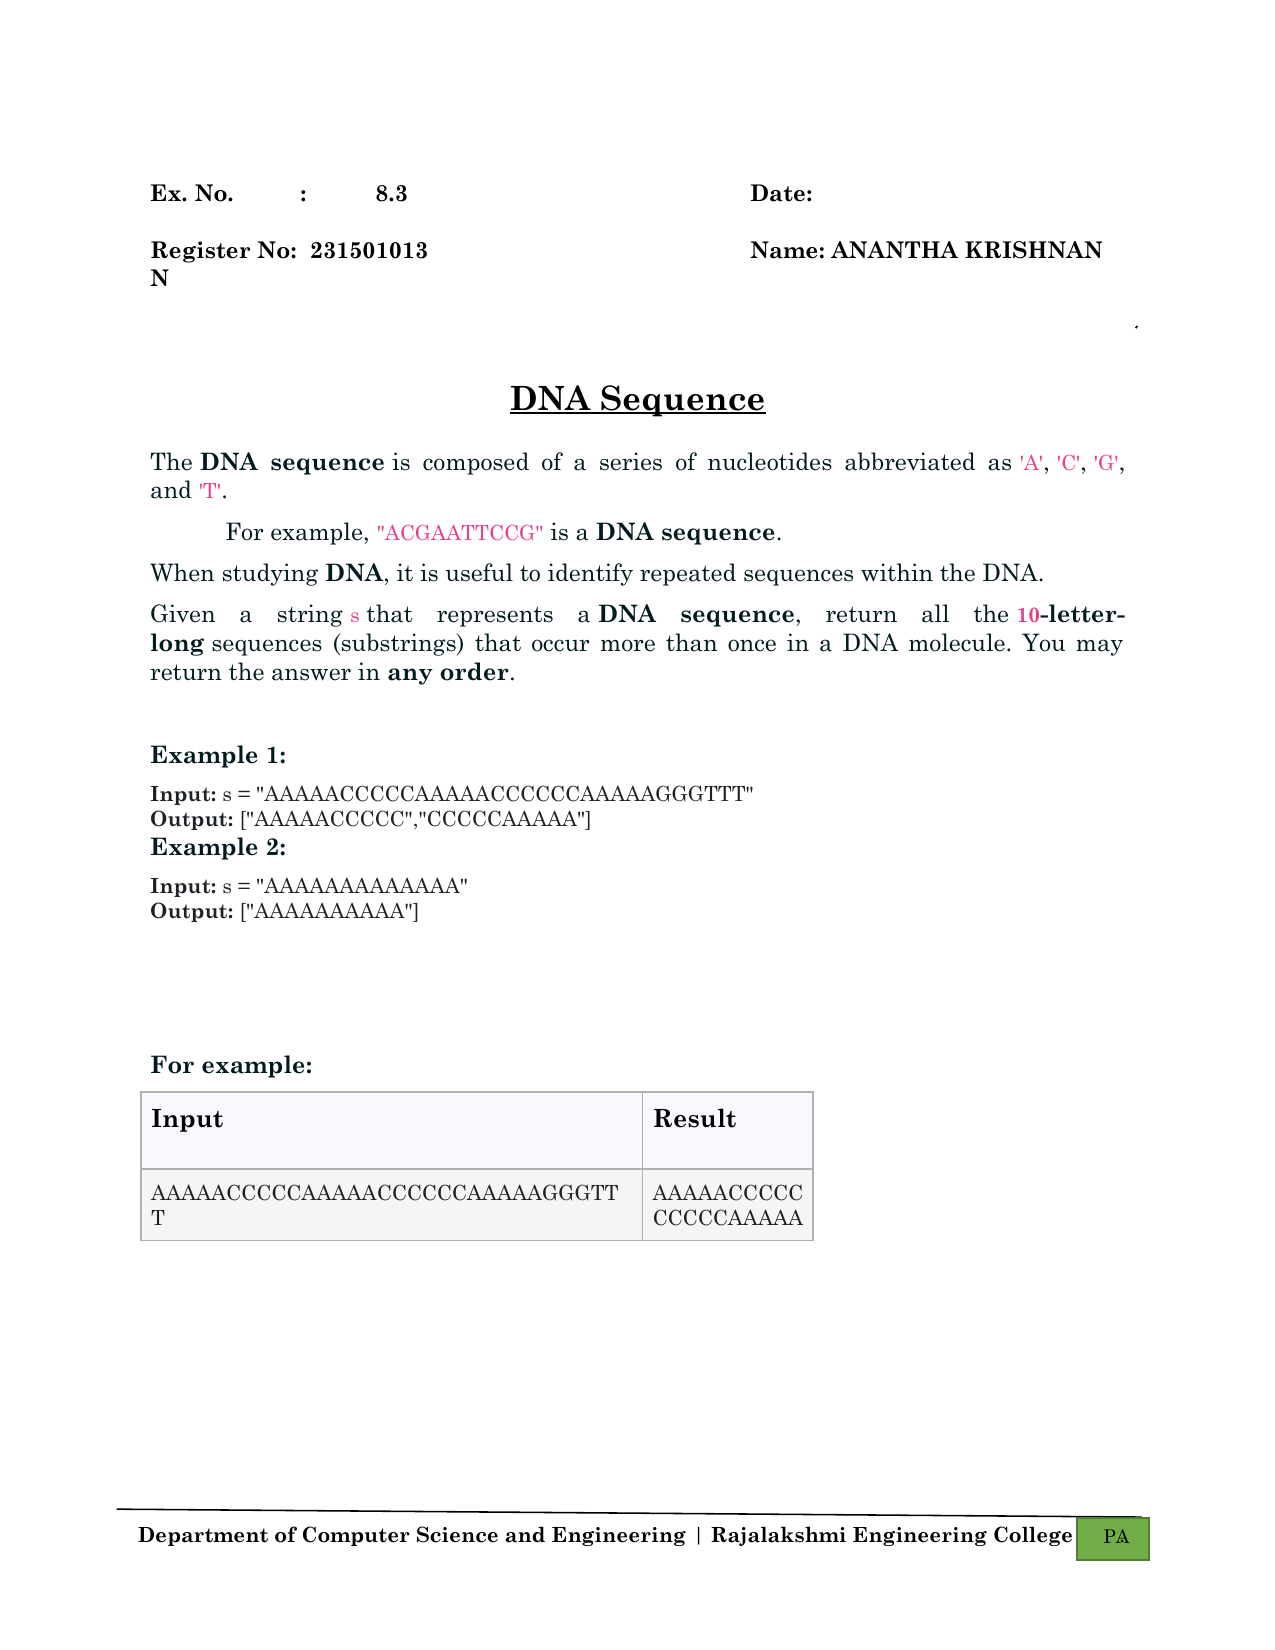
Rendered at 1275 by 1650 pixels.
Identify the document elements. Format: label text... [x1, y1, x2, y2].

text Ex. No. : 8.3 Date: [150, 179, 1125, 207]
text When studying DNA, it is useful to identify repeated sequences within the DNA. [150, 558, 1125, 587]
text For example, "ACGAATTCCG" is a DNA sequence. [150, 517, 1125, 545]
text DNA Sequence [150, 377, 1125, 417]
text Input: s = "AAAAACCCCCAAAAACCCCCCAAAAAGGGTTT" [150, 781, 1125, 806]
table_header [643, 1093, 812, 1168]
text Given a string s that represents a DNA sequence, return all the 10-letter-long sequences (substrings) that occur more than once in a DNA molecule. You may return the answer in any order. [150, 599, 1125, 686]
text Input: s = "AAAAAAAAAAAAA" [150, 873, 1125, 898]
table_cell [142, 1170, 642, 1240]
text Output: ["AAAAACCCCC","CCCCCAAAAA"] [150, 806, 1125, 831]
text Example 2: [150, 831, 1125, 860]
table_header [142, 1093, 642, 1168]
text Register No: 231501013 Name: ANANTHA KRISHNAN N [150, 236, 1125, 291]
text The DNA sequence is composed of a series of nucleotides abbreviated as 'A', 'C', 'G', and 'T'. [150, 446, 1125, 504]
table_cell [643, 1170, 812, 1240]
text Example 1: [150, 740, 1125, 768]
text Output: ["AAAAAAAAAA"] [150, 898, 1125, 923]
text For example: [150, 1050, 1125, 1079]
